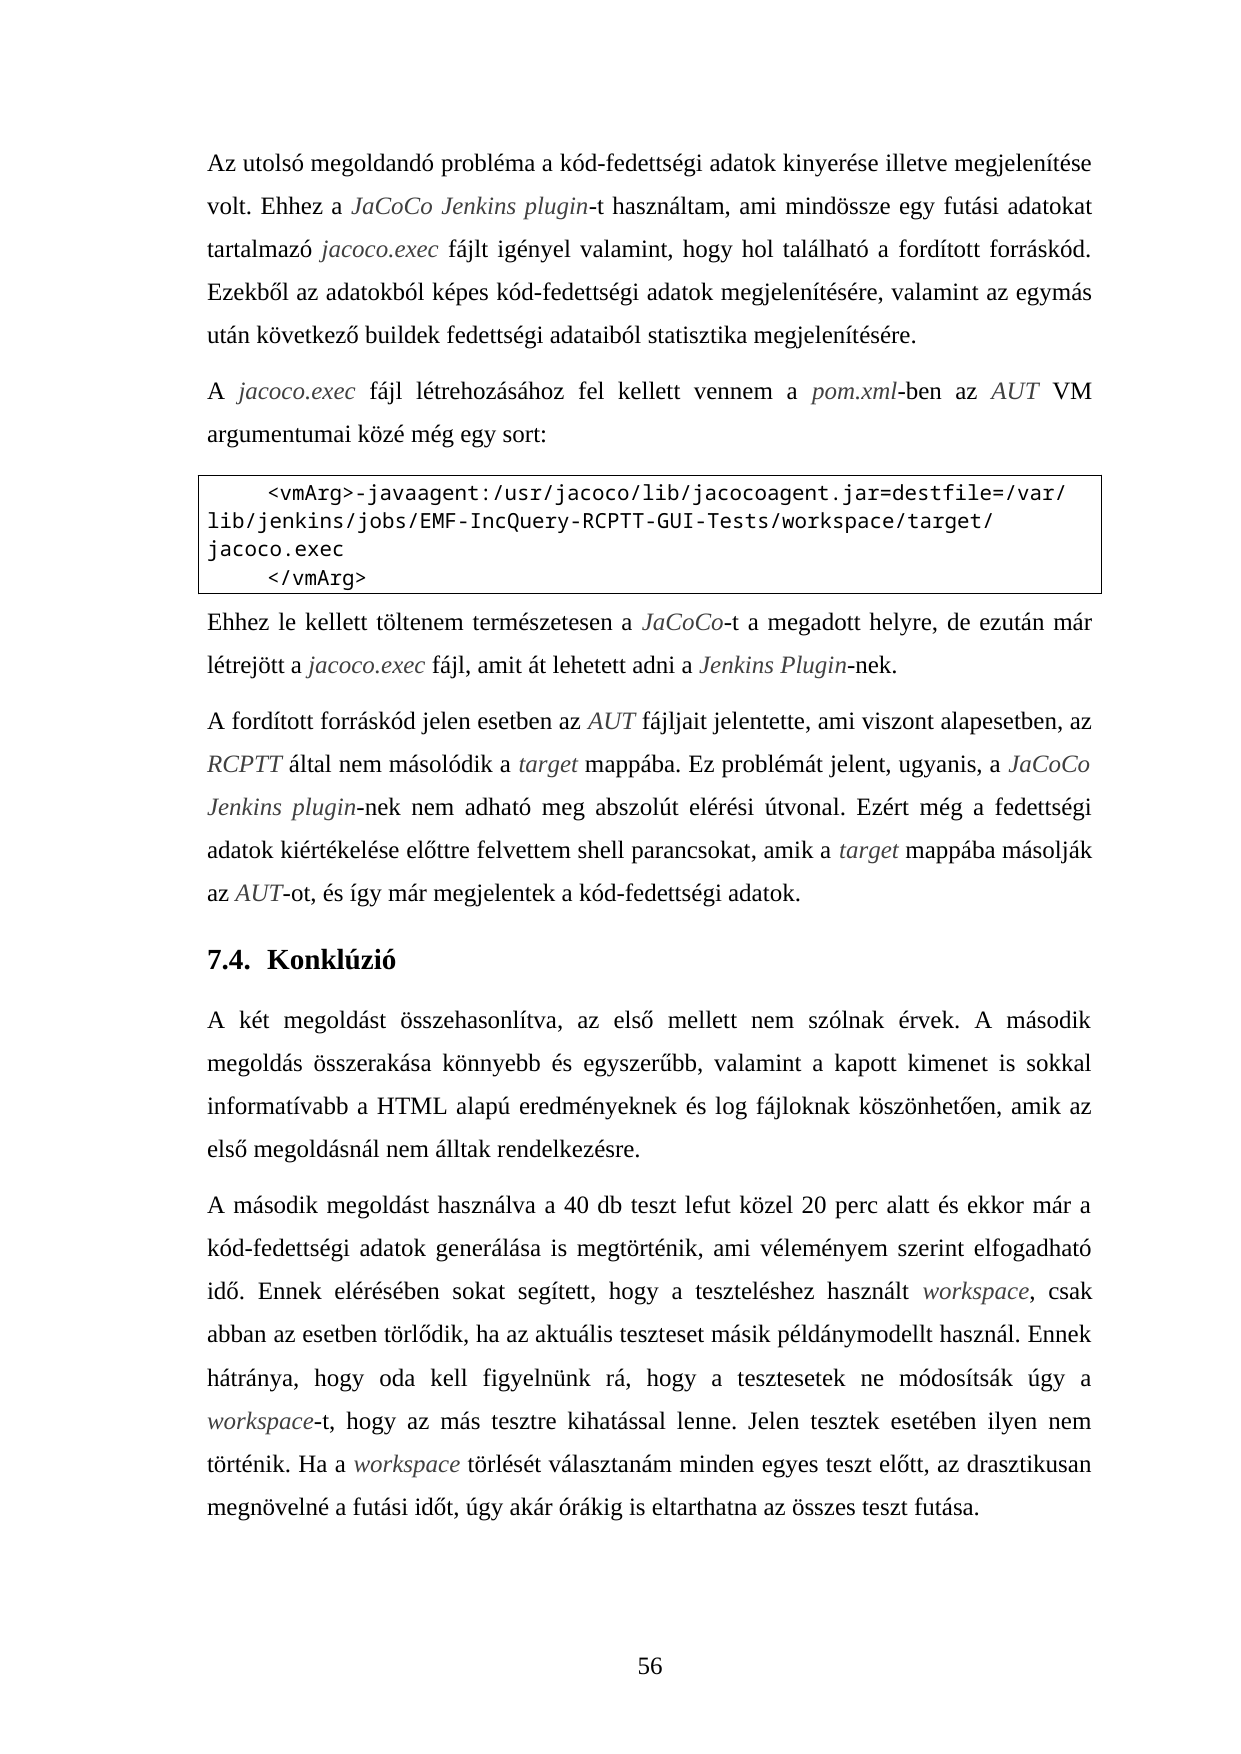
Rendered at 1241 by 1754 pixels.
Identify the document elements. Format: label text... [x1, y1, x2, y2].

subtitle Konklúzió [207, 942, 1092, 976]
text A második megoldást használva a 40 db teszt lefut közel 20 perc alatt és ekkor már a kód-fedettségi adatok generálása is megtörténik, ami véleményem szerint elfogadható idő. Ennek elérésében sokat segített, hogy a teszteléshez használt workspace, csak abban az esetben törlődik, ha az aktuális teszteset másik példánymodellt használ. Ennek hátránya, hogy oda kell figyelnünk rá, hogy a tesztesetek ne módosítsák úgy a workspace-t, hogy az más tesztre kihatással lenne. Jelen tesztek esetében ilyen nem történik. Ha a workspace törlését választanám minden egyes teszt előtt, az drasztikusan megnövelné a futási időt, úgy akár órákig is eltarthatna az összes teszt futása. [207, 1190, 1092, 1521]
text </vmArg> [199, 560, 1101, 593]
text Ehhez le kellett töltenem természetesen a JaCoCo-t a megadott helyre, de ezután már létrejött a jacoco.exec fájl, amit át lehetett adni a Jenkins Plugin-nek. [207, 607, 1092, 679]
text A két megoldást összehasonlítva, az első mellett nem szólnak érvek. A második megoldás összerakása könnyebb és egyszerűbb, valamint a kapott kimenet is sokkal informatívabb a HTML alapú eredményeknek és log fájloknak köszönhetően, amik az első megoldásnál nem álltak rendelkezésre. [207, 1005, 1092, 1163]
text Az utolsó megoldandó probléma a kód-fedettségi adatok kinyerése illetve megjelenítése volt. Ehhez a JaCoCo Jenkins plugin-t használtam, ami mindössze egy futási adatokat tartalmazó jacoco.exec fájlt igényel valamint, hogy hol található a fordított forráskód. Ezekből az adatokból képes kód-fedettségi adatok megjelenítésére, valamint az egymás után következő buildek fedettségi adataiból statisztika megjelenítésére. [207, 148, 1092, 349]
text <vmArg>-javaagent:/usr/jacoco/lib/jacocoagent.jar=destfile=/var/lib/jenkins/jobs/EMF-IncQuery-RCPTT-GUI-Tests/workspace/target/jacoco.exec [199, 476, 1101, 560]
text A fordított forráskód jelen esetben az AUT fájljait jelentette, ami viszont alapesetben, az RCPTT által nem másolódik a target mappába. Ez problémát jelent, ugyanis, a JaCoCo Jenkins plugin-nek nem adható meg abszolút elérési útvonal. Ezért még a fedettségi adatok kiértékelése előttre felvettem shell parancsokat, amik a target mappába másolják az AUT-ot, és így már megjelentek a kód-fedettségi adatok. [207, 706, 1092, 907]
text A jacoco.exec fájl létrehozásához fel kellett vennem a pom.xml-ben az AUT VM argumentumai közé még egy sort: [207, 376, 1092, 448]
